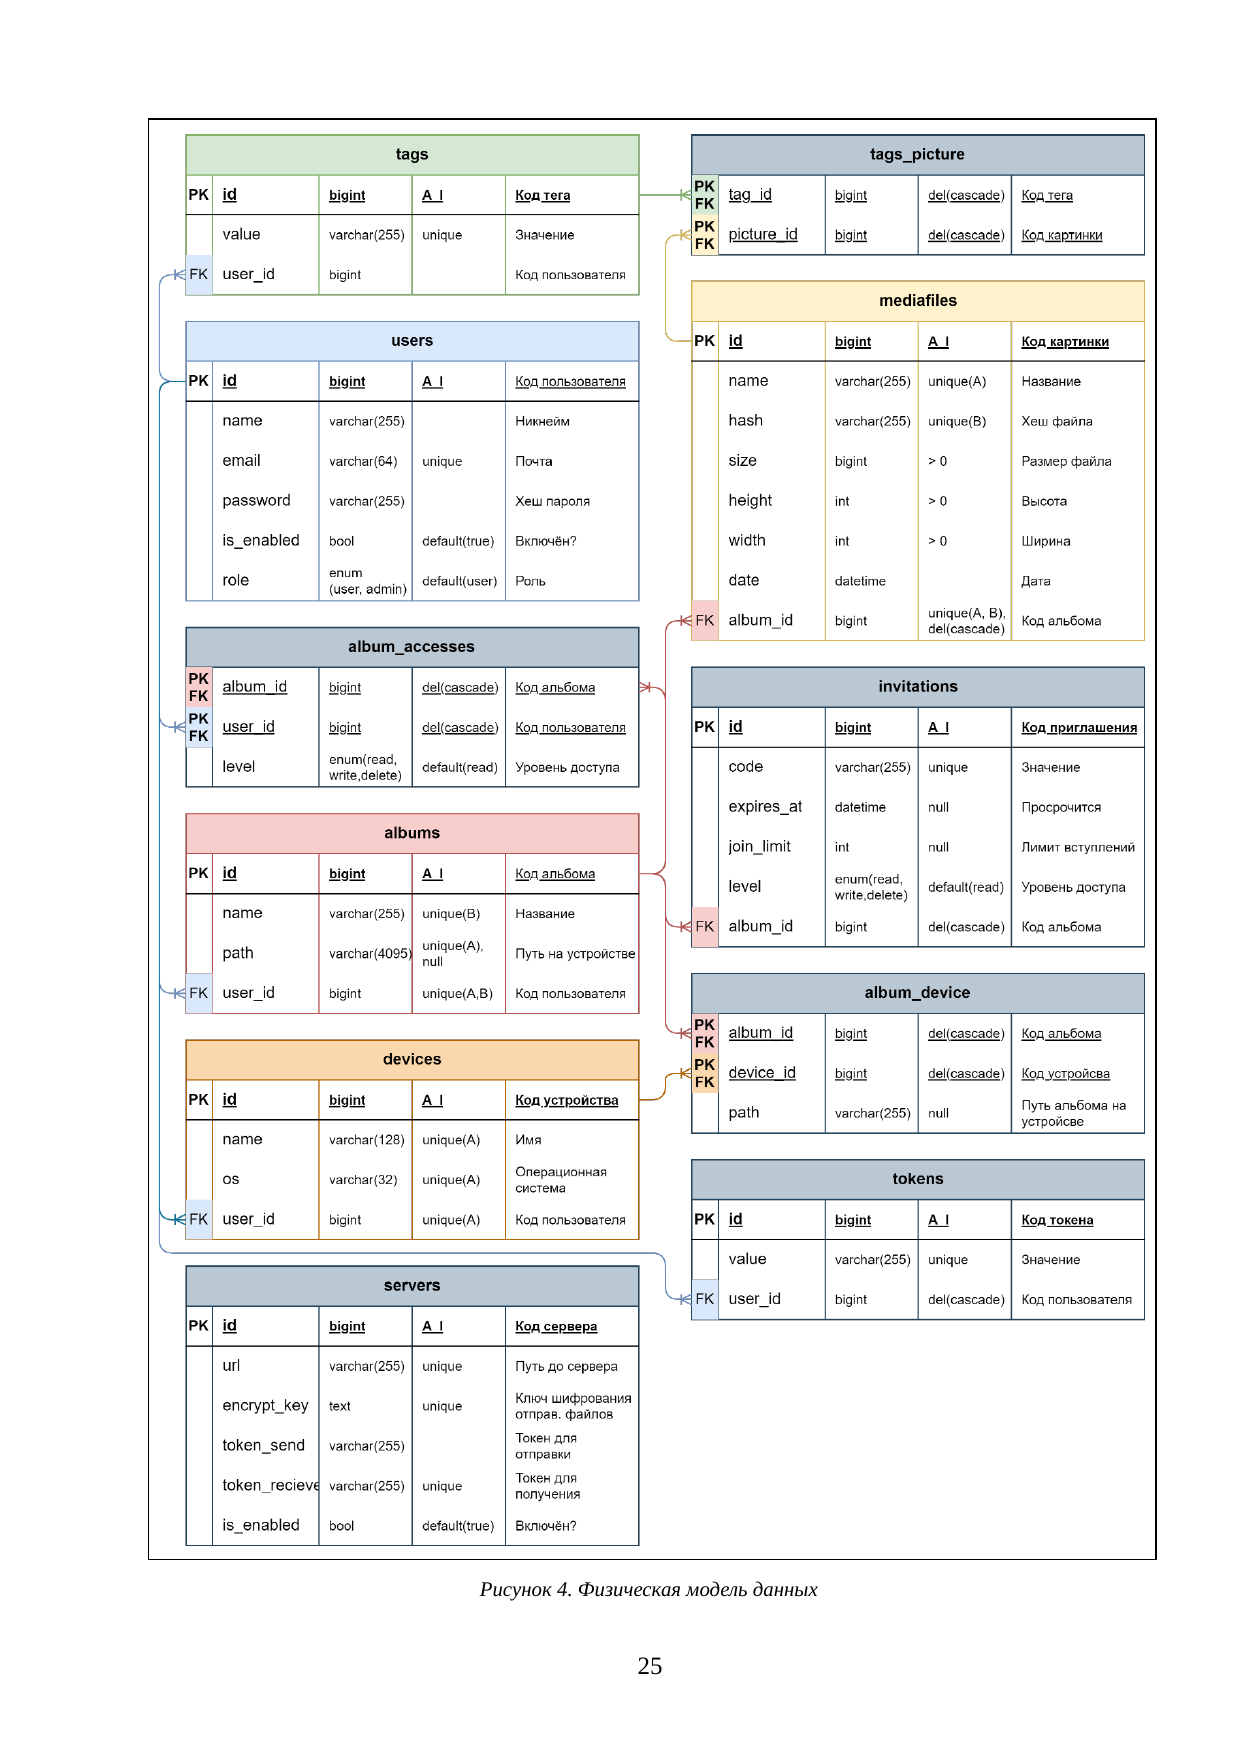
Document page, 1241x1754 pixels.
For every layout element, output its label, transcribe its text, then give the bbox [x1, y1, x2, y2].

picture [149, 134, 1145, 1546]
text Рисунок 4. Физическая модель данных [148, 1577, 1152, 1601]
